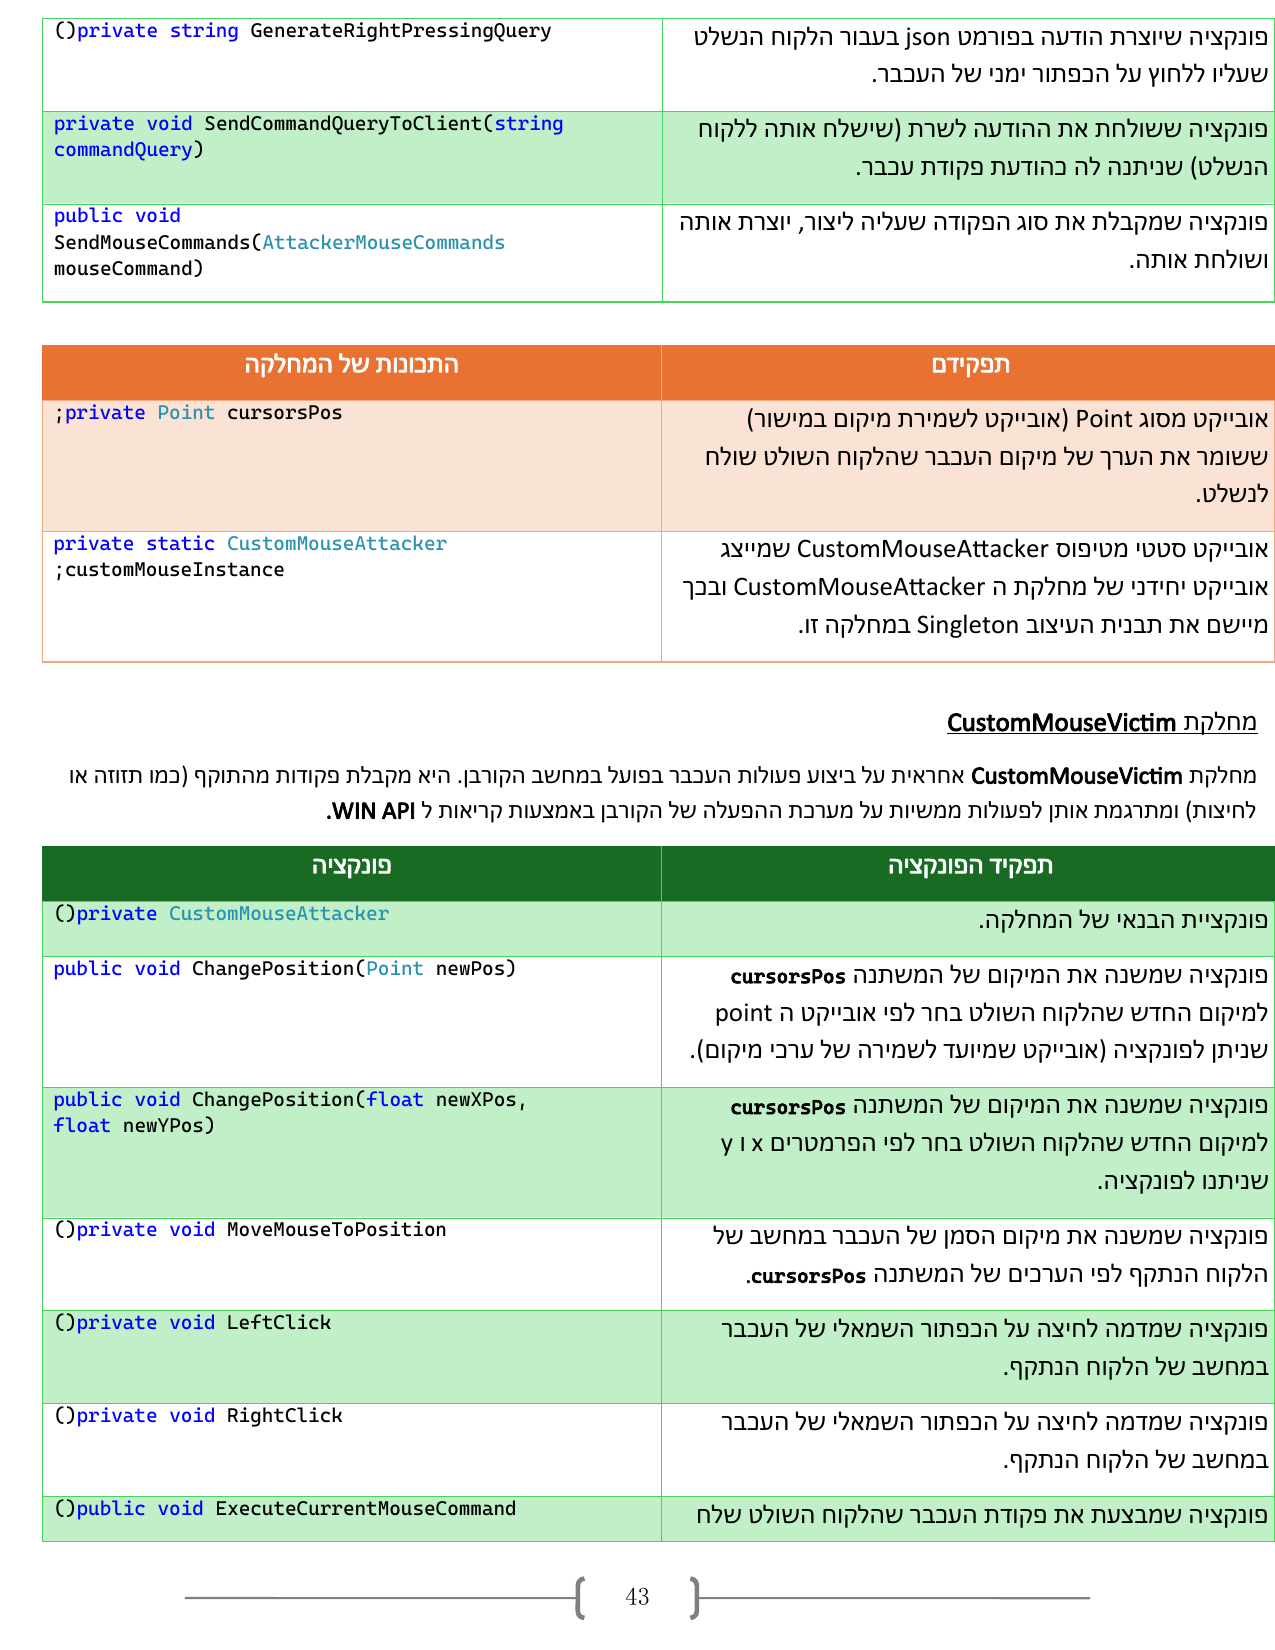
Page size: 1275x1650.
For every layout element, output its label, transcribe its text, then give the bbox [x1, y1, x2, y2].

table_cell private CustomMouseAttacker() [43, 902, 661, 956]
table_cell פונקציה שמקבלת את סוג הפקודה שעליה ליצור, יוצרת אותה ושולחת אותה. [663, 205, 1274, 301]
table_cell פונקציה שמדמה לחיצה על הכפתור השמאלי של העכבר במחשב של הלקוח הנתקף. [662, 1311, 1274, 1403]
table_header פונקציה [43, 847, 661, 901]
table_cell public void ChangePosition(float newXPos, float newYPos) [43, 1088, 661, 1217]
table_cell פונקציית הבנאי של המחלקה. [662, 902, 1274, 956]
table_cell private Point cursorsPos; [43, 401, 661, 531]
table_cell private string GenerateRightPressingQuery() [43, 19, 662, 111]
table_cell public void ChangePosition(Point newPos) [43, 957, 661, 1087]
table_cell private void LeftClick() [43, 1311, 661, 1403]
table_cell פונקציה שמשנה את המיקום של המשתנה cursorsPos למיקום החדש שהלקוח השולט בחר לפי אובייקט ה point שניתן לפונקציה (אובייקט שמיועד לשמירה של ערכי מיקום). [662, 957, 1274, 1087]
table_cell אובייקט סטטי מטיפוס CustomMouseAttacker שמייצג אובייקט יחידני של מחלקת ה CustomMouseAttacker ובכך מיישם את תבנית העיצוב Singleton במחלקה זו. [662, 532, 1274, 661]
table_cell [662, 1497, 1274, 1541]
table_cell public void SendMouseCommands(AttackerMouseCommands mouseCommand) [43, 205, 662, 301]
table_cell אובייקט מסוג Point (אובייקט לשמירת מיקום במישור) ששומר את הערך של מיקום העכבר שהלקוח השולט שולח לנשלט. [662, 401, 1274, 531]
table_header תפקיד הפונקציה [662, 847, 1274, 901]
table_header התכונות של המחלקה [43, 346, 661, 400]
table_cell פונקציה שמשנה את מיקום הסמן של העכבר במחשב של הלקוח הנתקף לפי הערכים של המשתנה cursorsPos. [662, 1219, 1274, 1310]
table_cell פונקציה שמדמה לחיצה על הכפתור השמאלי של העכבר במחשב של הלקוח הנתקף. [662, 1404, 1274, 1496]
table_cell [43, 1497, 661, 1541]
table_cell פונקציה ששולחת את ההודעה לשרת (שישלח אותה ללקוח הנשלט) שניתנה לה כהודעת פקודת עכבר. [663, 112, 1274, 203]
table_cell פונקציה שמשנה את המיקום של המשתנה cursorsPos למיקום החדש שהלקוח השולט בחר לפי הפרמטרים x ו y שניתנו לפונקציה. [662, 1088, 1274, 1217]
table_cell private static CustomMouseAttacker customMouseInstance; [43, 532, 661, 661]
table_cell פונקציה שיוצרת הודעה בפורמט json בעבור הלקוח הנשלט שעליו ללחוץ על הכפתור ימני של העכבר. [663, 19, 1274, 111]
table_cell private void RightClick() [43, 1404, 661, 1496]
table_header תפקידם [662, 346, 1274, 400]
text מחלקת CustomMouseVictim אחראית על ביצוע פעולות העכבר בפועל במחשב הקורבן. היא מקבלת פקודות מהתוקף (כמו תזוזה או לחיצות) ומתרגמת אותן לפעולות ממשיות על מערכת ההפעלה של הקורבן באמצעות קריאות ל WIN API. [18, 759, 1257, 825]
table_cell private void MoveMouseToPosition() [43, 1219, 661, 1310]
text מחלקת CustomMouseVictim [18, 704, 1257, 738]
table_cell private void SendCommandQueryToClient(string commandQuery) [43, 112, 662, 203]
